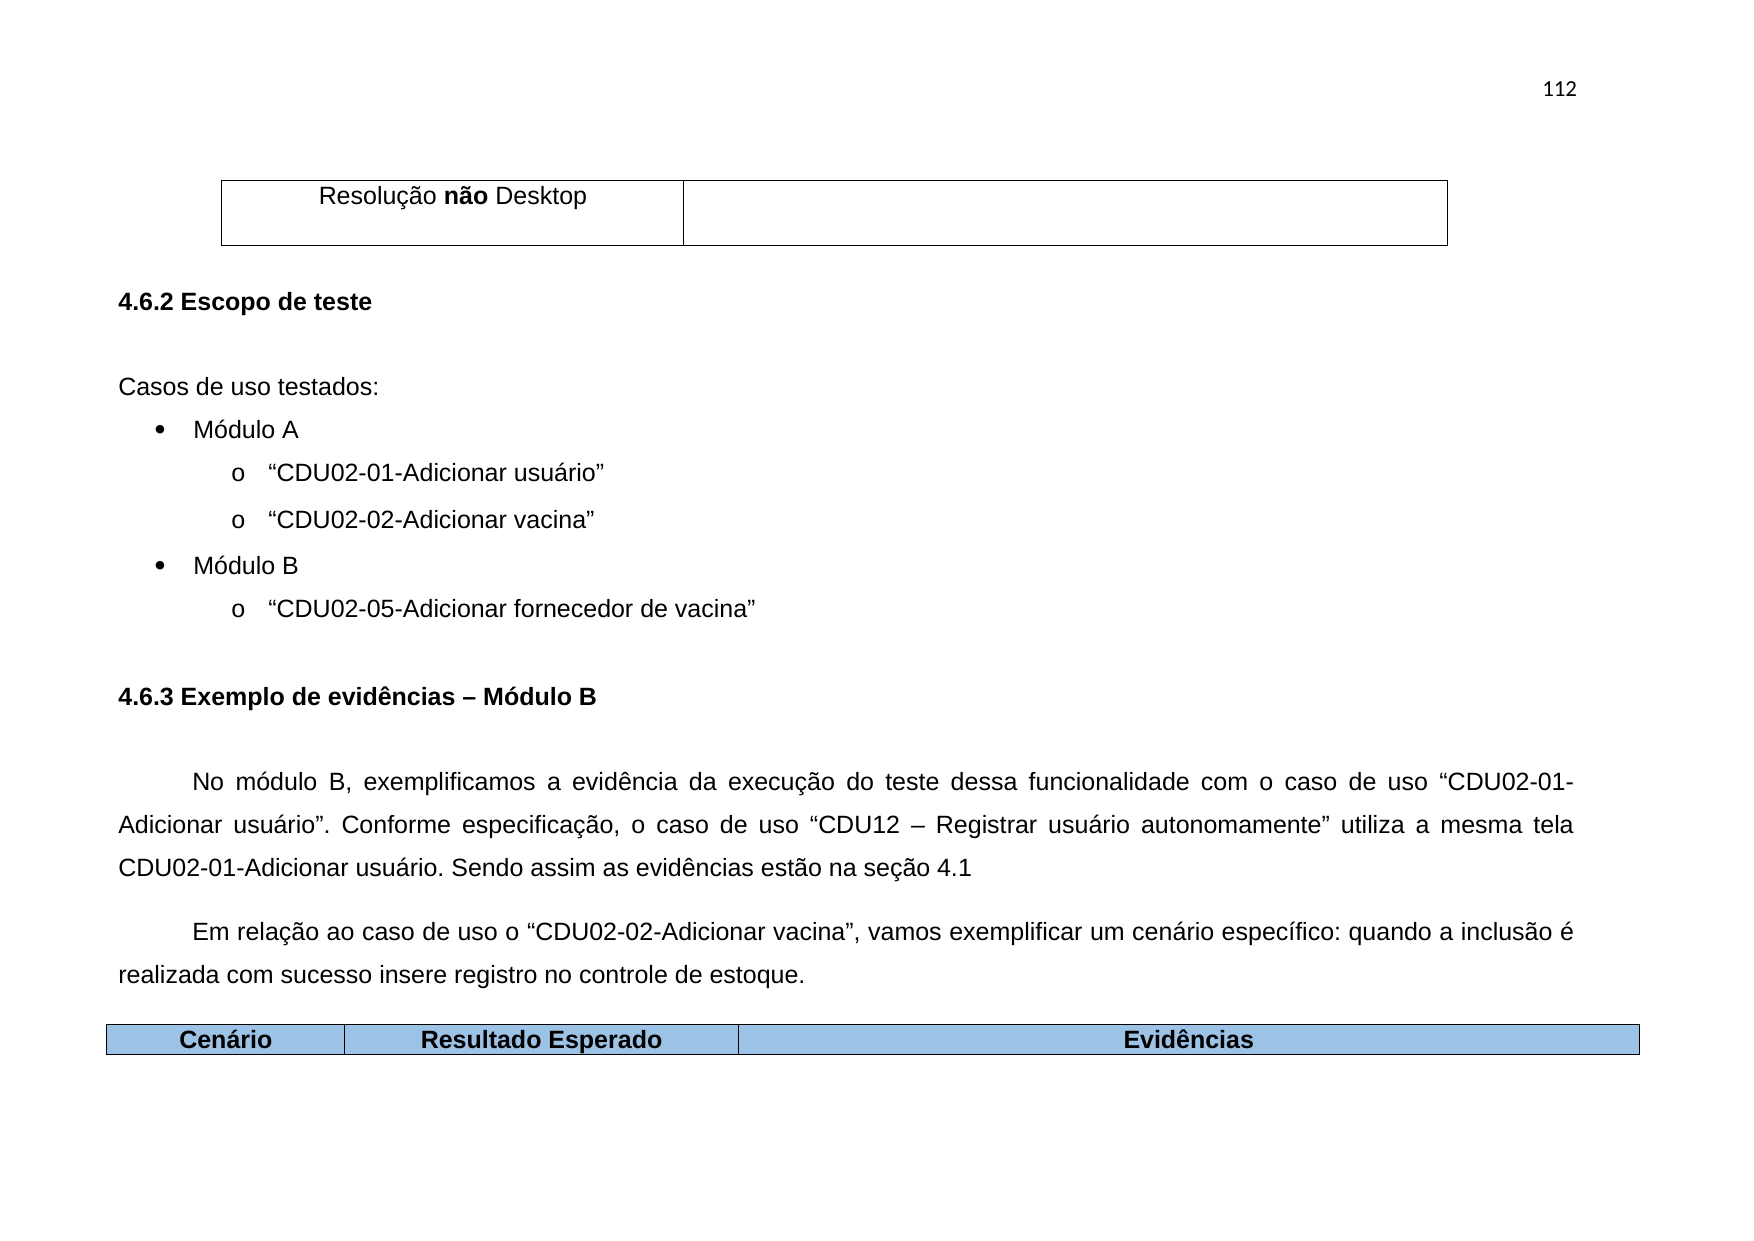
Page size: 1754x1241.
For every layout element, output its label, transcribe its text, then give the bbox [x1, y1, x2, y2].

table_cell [222, 181, 683, 244]
text No módulo B, exemplificamos a evidência da execução do teste dessa funcionalidade com o caso de uso “CDU02-01-Adicionar usuário”. Conforme especificação, o caso de uso “CDU12 – Registrar usuário autonomamente” utiliza a mesma tela CDU02-01-Adicionar usuário. Sendo assim as evidências estão na seção 4.1 [118, 767, 1577, 882]
table_header Cenário [107, 1025, 344, 1054]
list “CDU02-01-Adicionar usuário” [231, 458, 1577, 489]
list Módulo A [156, 415, 1577, 444]
list “CDU02-05-Adicionar fornecedor de vacina” [231, 594, 1577, 625]
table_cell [684, 181, 1447, 244]
list Módulo B [156, 551, 1577, 580]
table_header Resultado Esperado [345, 1025, 738, 1054]
text 4.6.2 Escopo de teste [118, 287, 1577, 316]
table_header Evidências [739, 1025, 1639, 1054]
text Em relação ao caso de uso o “CDU02-02-Adicionar vacina”, vamos exemplificar um cenário específico: quando a inclusão é realizada com sucesso insere registro no controle de estoque. [118, 917, 1577, 989]
text 4.6.3 Exemplo de evidências – Módulo B [118, 682, 1577, 711]
text Casos de uso testados: [118, 372, 1577, 401]
list “CDU02-02-Adicionar vacina” [231, 505, 1577, 536]
